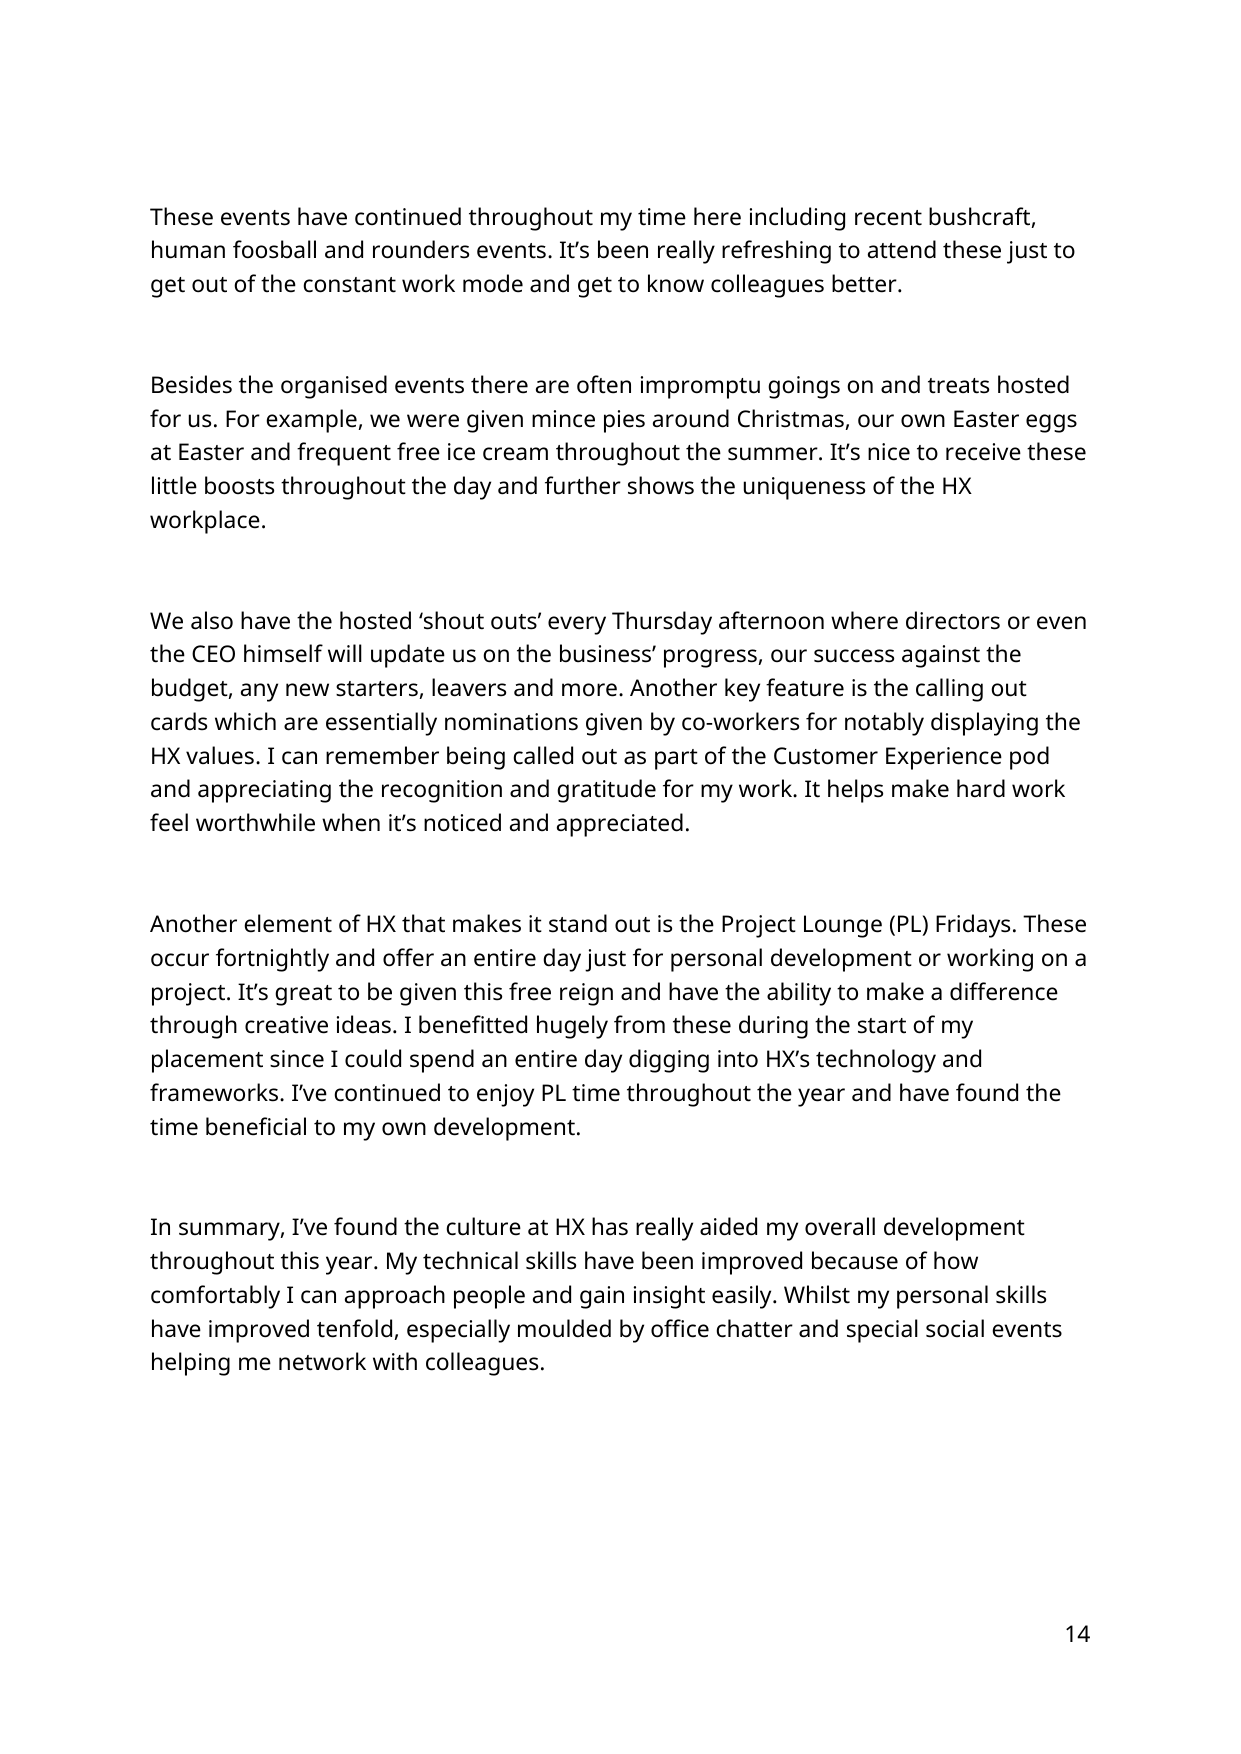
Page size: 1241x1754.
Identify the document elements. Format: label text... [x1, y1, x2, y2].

text We also have the hosted ‘shout outs’ every Thursday afternoon where directors or even the CEO himself will update us on the business’ progress, our success against the budget, any new starters, leavers and more. Another key feature is the calling out cards which are essentially nominations given by co-workers for notably displaying the HX values. I can remember being called out as part of the Customer Experience pod and appreciating the recognition and gratitude for my work. It helps make hard work feel worthwhile when it’s noticed and appreciated. [150, 604, 1090, 838]
text Another element of HX that makes it stand out is the Project Lounge (PL) Fridays. These occur fortnightly and offer an entire day just for personal development or working on a project. It’s great to be given this free reign and have the ability to make a difference through creative ideas. I benefitted hugely from these during the start of my placement since I could spend an entire day digging into HX’s technology and frameworks. I’ve continued to enjoy PL time throughout the year and have found the time beneficial to my own development. [150, 908, 1090, 1142]
text In summary, I’ve found the culture at HX has really aided my overall development throughout this year. My technical skills have been improved because of how comfortably I can approach people and gain insight easily. Whilst my personal skills have improved tenfold, especially moulded by office chatter and special social events helping me network with colleagues. [150, 1211, 1090, 1377]
text Besides the organised events there are often impromptu goings on and treats hosted for us. For example, we were given mince pies around Christmas, our own Easter eggs at Easter and frequent free ice cream throughout the summer. It’s nice to receive these little boosts throughout the day and further shows the uniqueness of the HX workplace. [150, 369, 1090, 535]
text These events have continued throughout my time here including recent bushcraft, human foosball and rounders events. It’s been really refreshing to attend these just to get out of the constant work mode and get to know colleagues better. [150, 200, 1090, 299]
